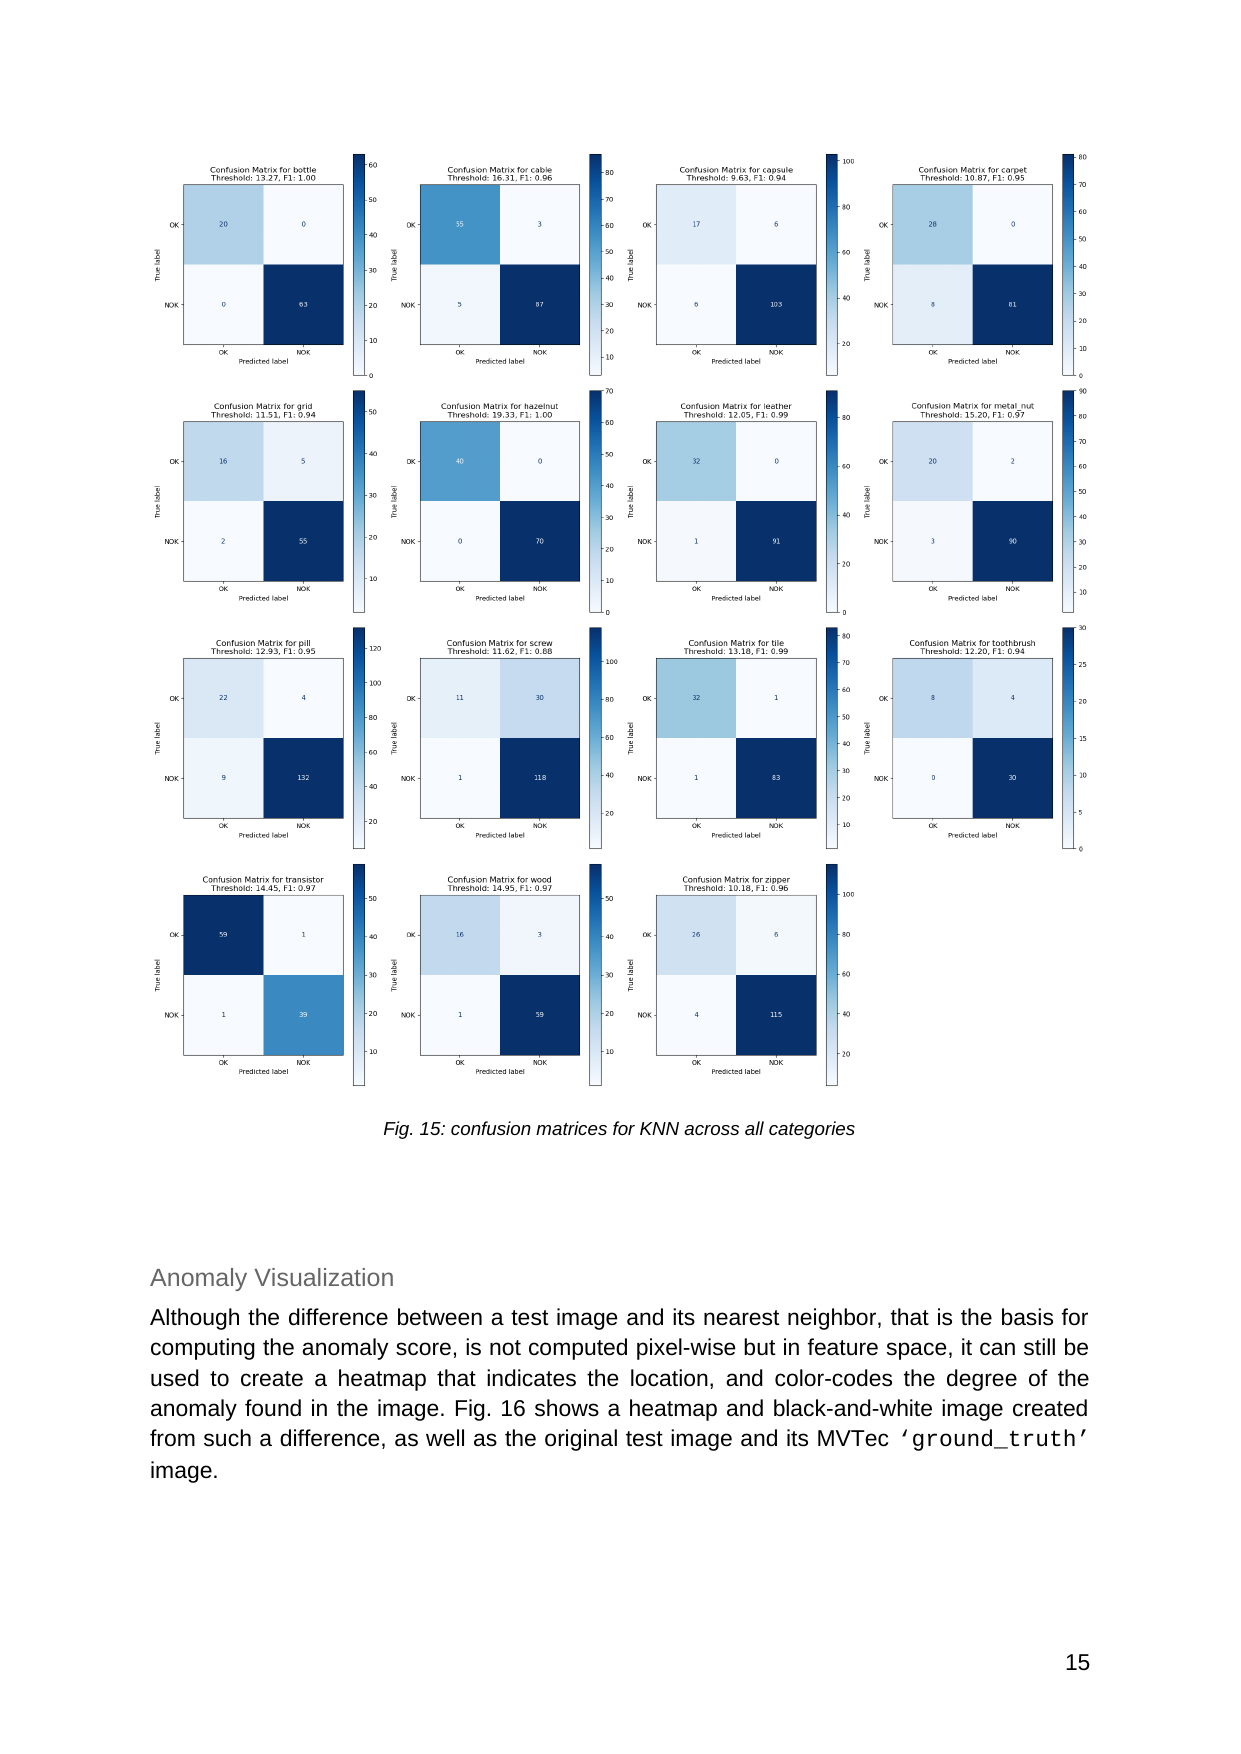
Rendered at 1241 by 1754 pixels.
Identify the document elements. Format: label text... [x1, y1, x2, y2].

picture [150, 150, 1091, 1090]
subtitle Anomaly Visualization [150, 1263, 1090, 1292]
text Fig. 15: confusion matrices for KNN across all categories [150, 1118, 1090, 1140]
text Although the difference between a test image and its nearest neighbor, that is the basis for computing the anomaly score, is not computed pixel-wise but in feature space, it can still be used to create a heatmap that indicates the location, and color-codes the degree of the anomaly found in the image. Fig. 16 shows a heatmap and black-and-white image created from such a difference, as well as the original test image and its MVTec ‘ground_truth’ image. [150, 1304, 1090, 1483]
